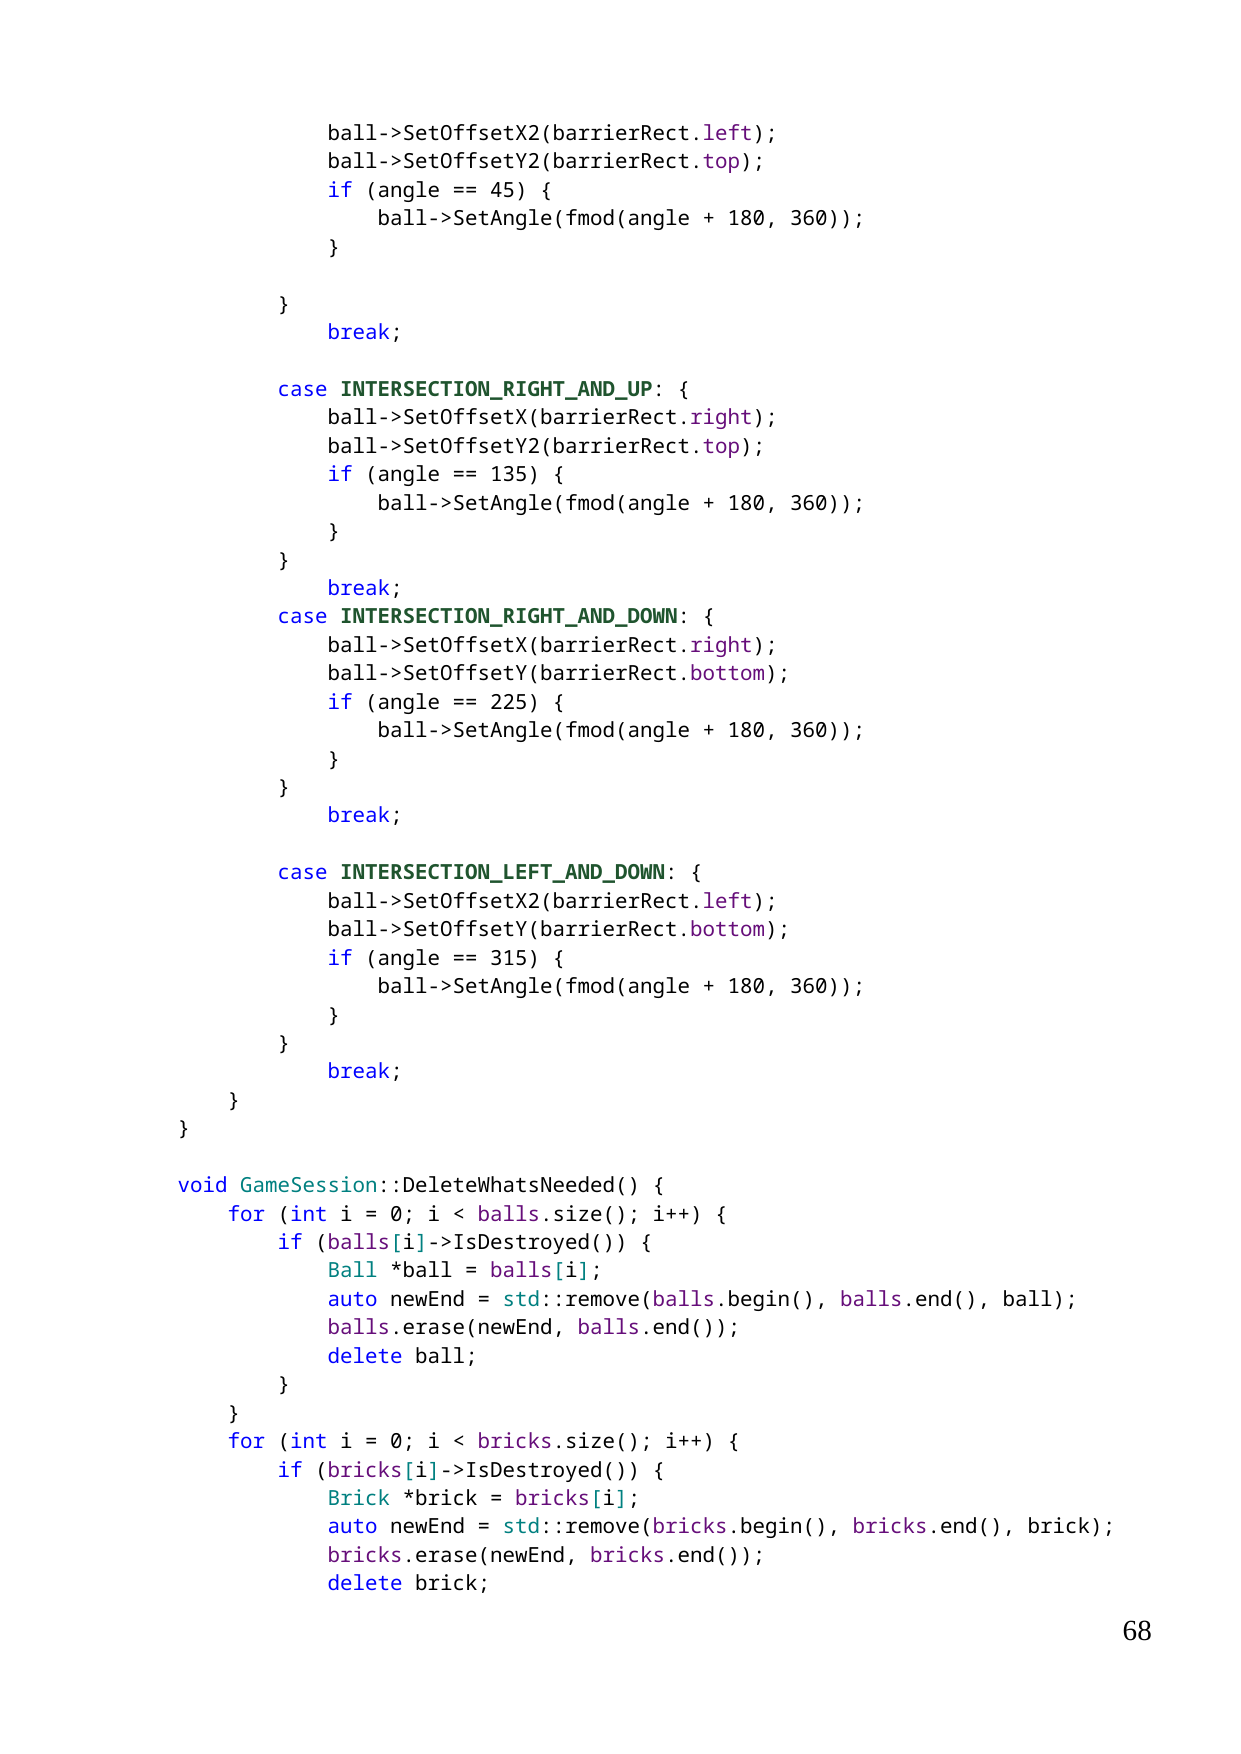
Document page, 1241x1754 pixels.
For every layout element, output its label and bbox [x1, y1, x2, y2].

text [177, 118, 1152, 1597]
